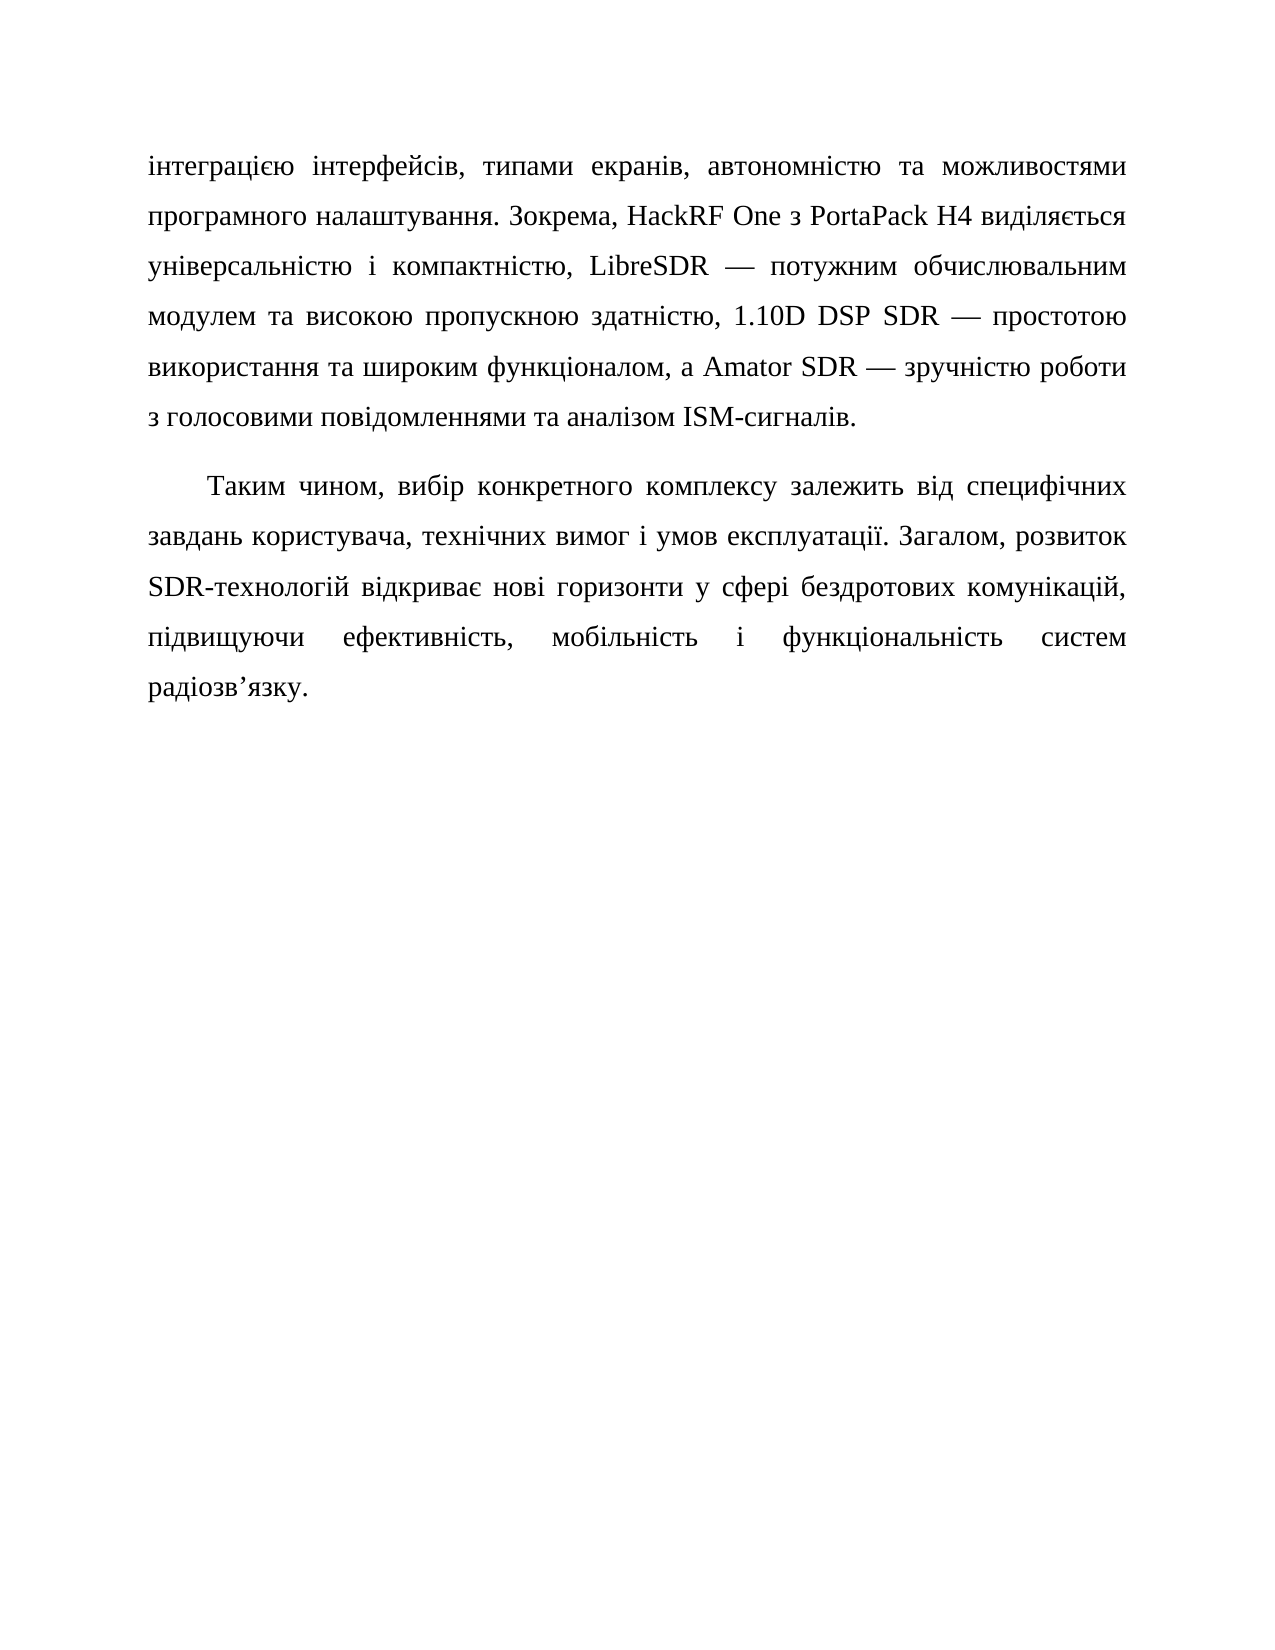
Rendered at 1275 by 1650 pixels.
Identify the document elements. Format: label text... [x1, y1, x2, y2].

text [148, 148, 1127, 433]
text Таким чином, вибір конкретного комплексу залежить від специфічних завдань користувача, технічних вимог і умов експлуатації. Загалом, розвиток SDR-технологій відкриває нові горизонти у сфері бездротових комунікацій, підвищуючи ефективність, мобільність і функціональність систем радіозв’язку. [148, 468, 1127, 703]
